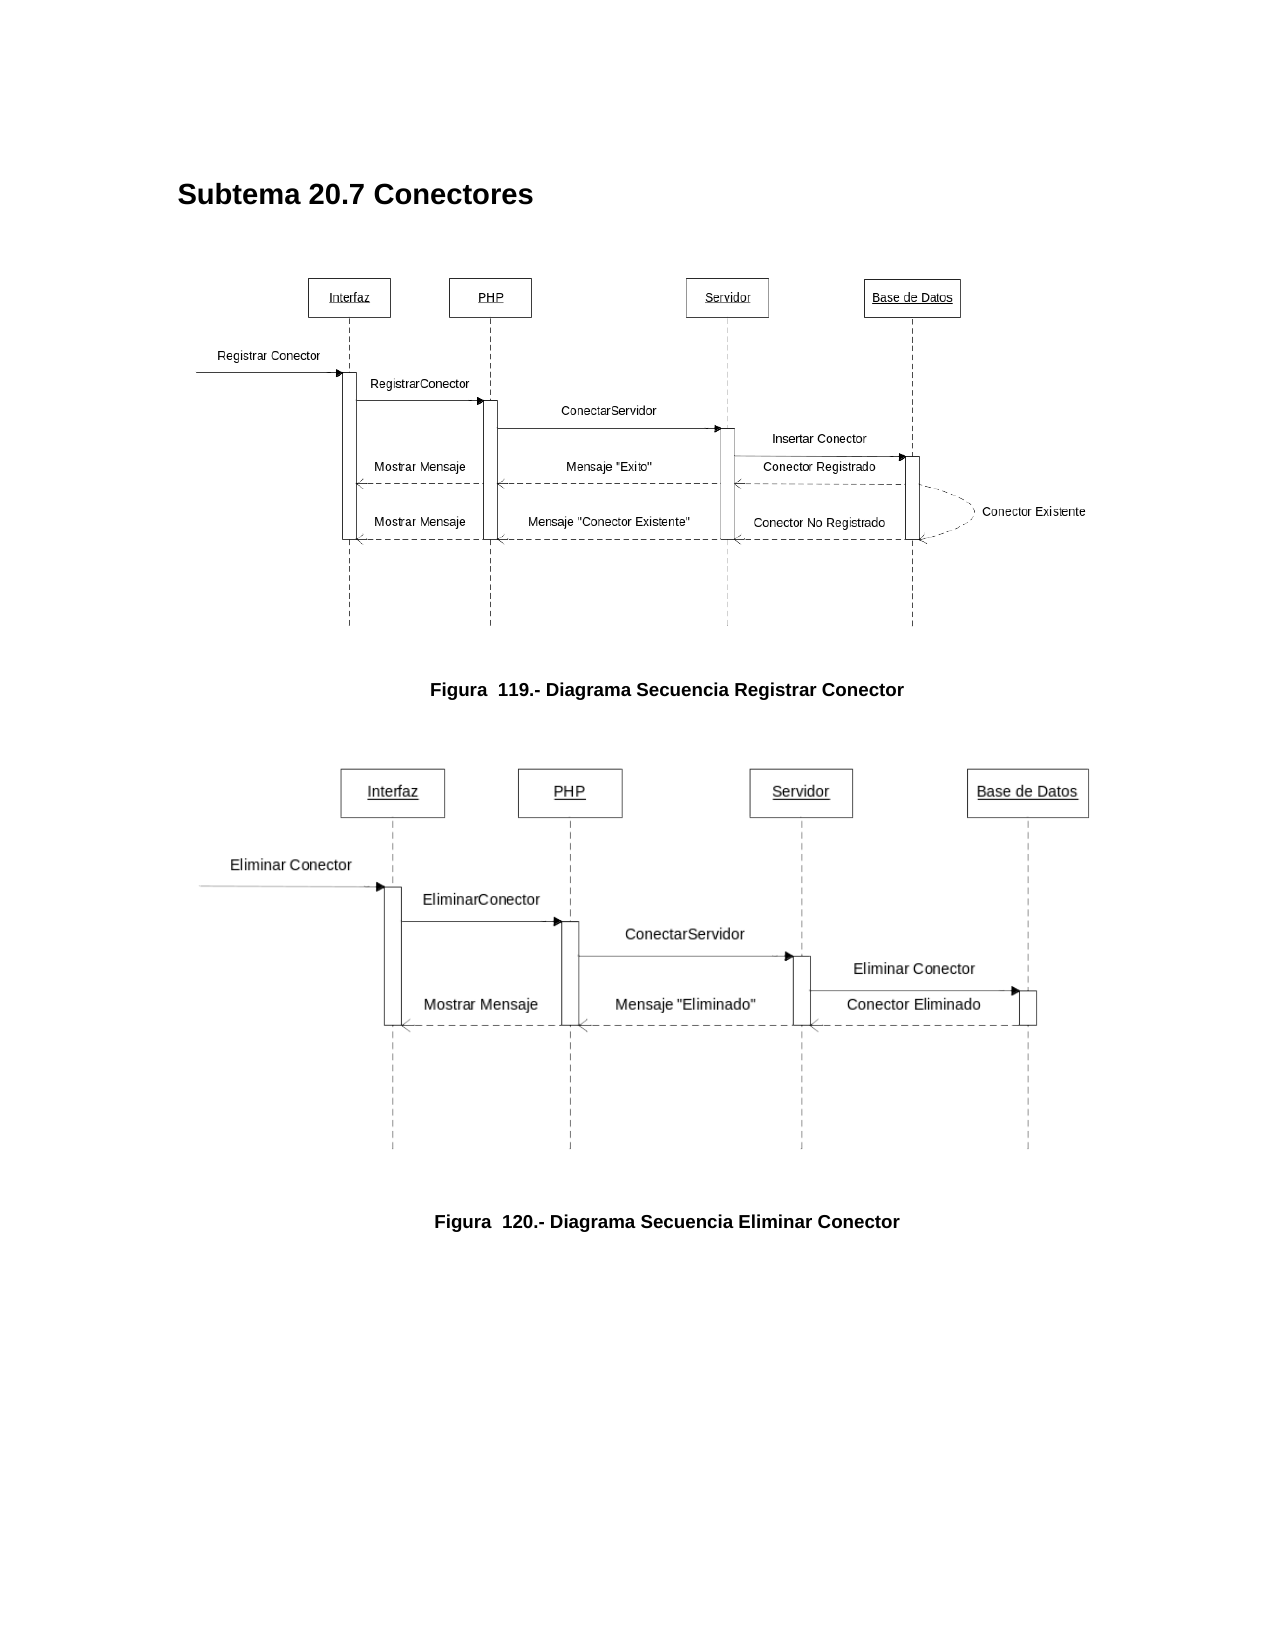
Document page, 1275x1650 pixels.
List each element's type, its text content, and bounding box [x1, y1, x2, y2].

subtitle Conectores [177, 177, 1157, 211]
